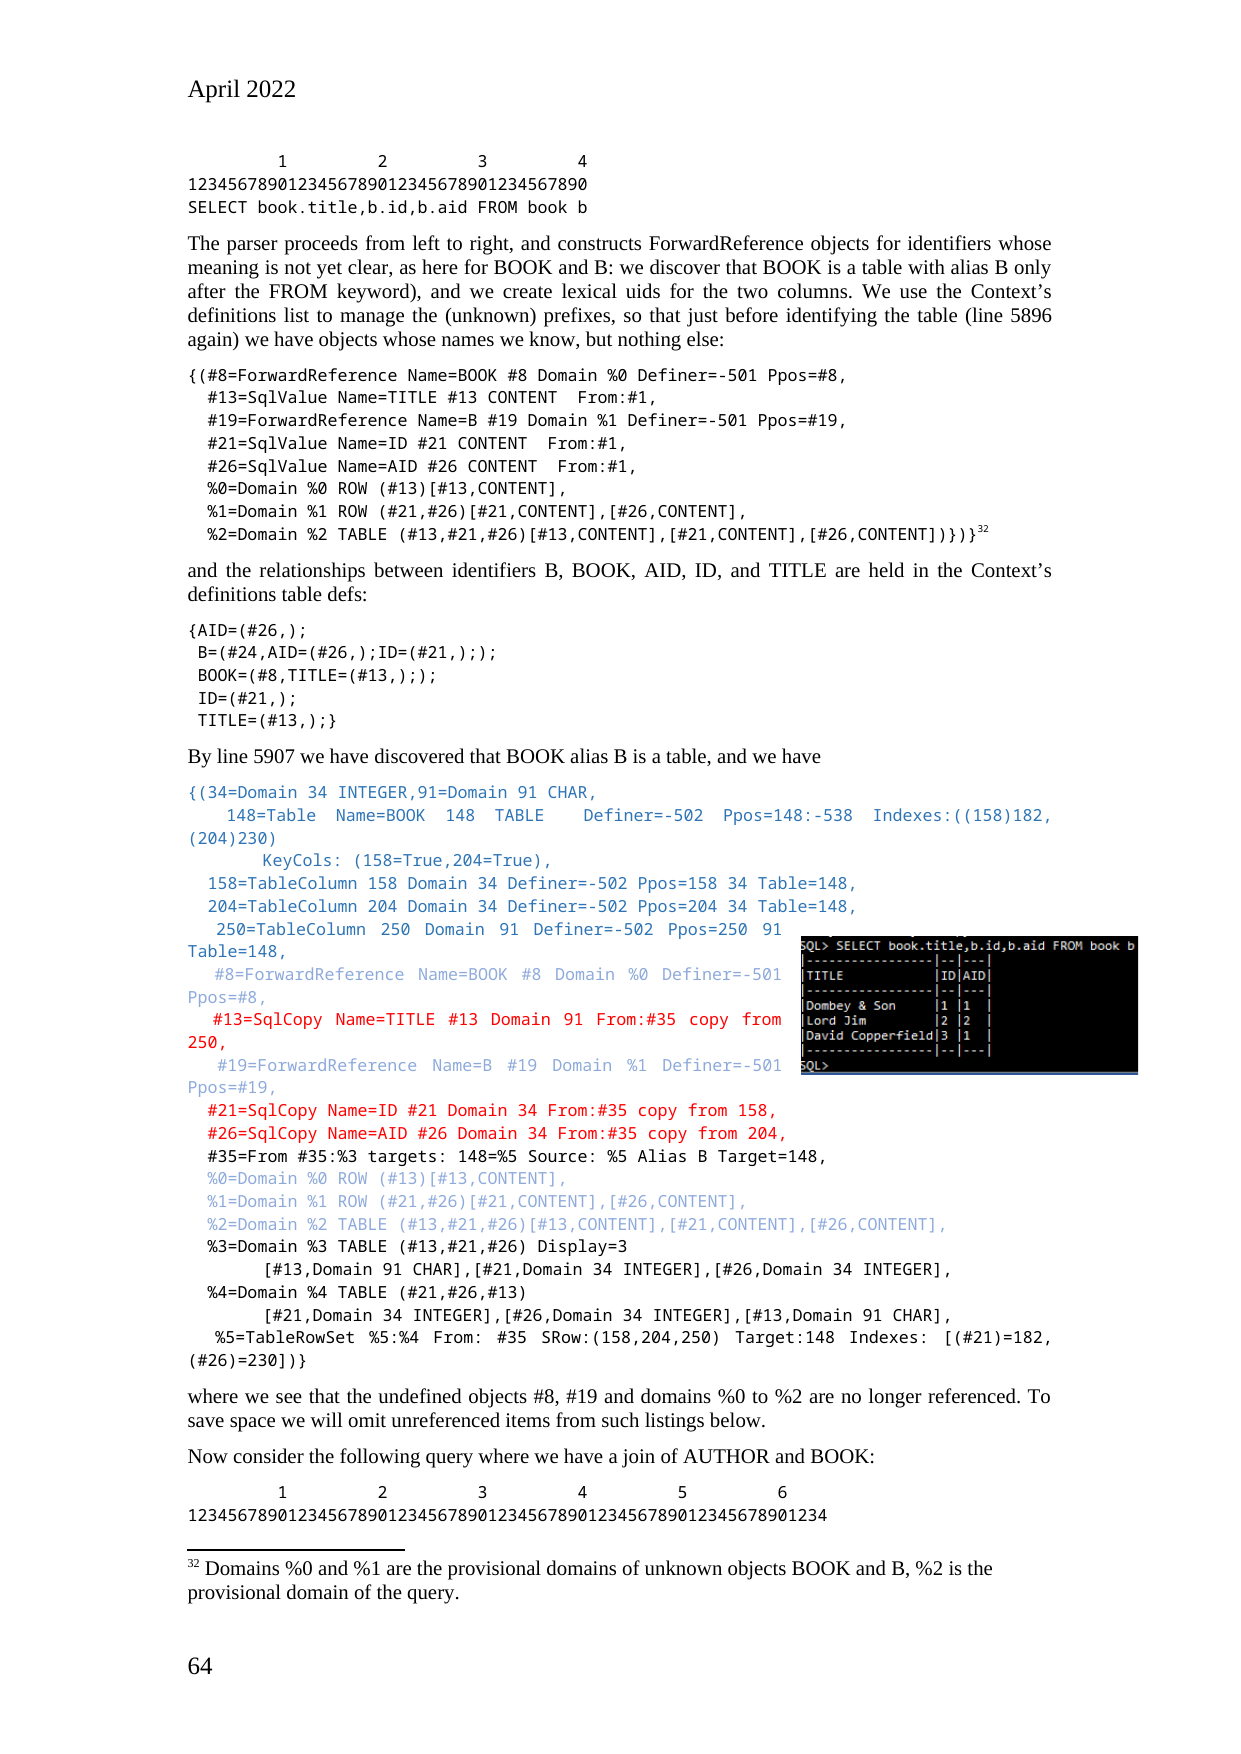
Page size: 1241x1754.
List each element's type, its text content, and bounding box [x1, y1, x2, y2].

picture [801, 936, 1139, 1075]
text %2=Domain %2 TABLE (#13,#21,#26)[#13,CONTENT],[#21,CONTENT],[#26,CONTENT], [187, 1212, 1053, 1235]
text %2=Domain %2 TABLE (#13,#21,#26)[#13,CONTENT],[#21,CONTENT],[#26,CONTENT])})} [187, 522, 1053, 545]
text %0=Domain %0 ROW (#13)[#13,CONTENT], [187, 477, 1053, 500]
text The parser proceeds from left to right, and constructs ForwardReference objects for identifiers whose meaning is not yet clear, as here for BOOK and B: we discover that BOOK is a table with alias B only after the FROM keyword), and we create lexical uids for the two columns. We use the Context’s definitions list to manage the (unknown) prefixes, so that just before identifying the table (line 5896 again) we have objects whose names we know, but nothing else: [187, 231, 1053, 351]
text 1 2 3 4 5 6 [187, 1481, 1053, 1504]
text #19=ForwardReference Name=B #19 Domain %1 Definer=-501 Ppos=#19, [187, 409, 1053, 432]
text [#21,Domain 34 INTEGER],[#26,Domain 34 INTEGER],[#13,Domain 91 CHAR], [187, 1303, 1053, 1326]
text TITLE=(#13,);} [187, 709, 1053, 732]
text 1 2 3 4 [187, 150, 1053, 173]
text By line 5907 we have discovered that BOOK alias B is a table, and we have [187, 744, 1053, 768]
text ID=(#21,); [187, 686, 1053, 709]
text B=(#24,AID=(#26,);ID=(#21,);); [187, 641, 1053, 664]
text KeyCols: (158=True,204=True), [187, 849, 1053, 872]
text where we see that the undefined objects #8, #19 and domains %0 to %2 are no longer referenced. To save space we will omit unreferenced items from such listings below. [187, 1384, 1053, 1432]
text %0=Domain %0 ROW (#13)[#13,CONTENT], [187, 1167, 1053, 1189]
text #8=ForwardReference Name=BOOK #8 Domain %0 Definer=-501 Ppos=#8, [187, 962, 801, 1008]
text %5=TableRowSet %5:%4 From: #35 SRow:(158,204,250) Target:148 Indexes: [(#21)=182,(#26)=230])} [187, 1326, 1053, 1371]
text %1=Domain %1 ROW (#21,#26)[#21,CONTENT],[#26,CONTENT], [187, 1189, 1053, 1212]
text {(34=Domain 34 INTEGER,91=Domain 91 CHAR, [187, 781, 1053, 803]
text 1234567890123456789012345678901234567890 [187, 173, 1053, 195]
text {AID=(#26,); [187, 618, 1053, 641]
text BOOK=(#8,TITLE=(#13,);); [187, 664, 1053, 686]
text [#13,Domain 91 CHAR],[#21,Domain 34 INTEGER],[#26,Domain 34 INTEGER], [187, 1258, 1053, 1280]
text #26=SqlValue Name=AID #26 CONTENT From:#1, [187, 454, 1053, 477]
text %1=Domain %1 ROW (#21,#26)[#21,CONTENT],[#26,CONTENT], [187, 500, 1053, 522]
text Now consider the following query where we have a join of AUTHOR and BOOK: [187, 1444, 1053, 1468]
text 250=TableColumn 250 Domain 91 Definer=-502 Ppos=250 91 Table=148, [187, 917, 1053, 962]
text #26=SqlCopy Name=AID #26 Domain 34 From:#35 copy from 204, [187, 1121, 1053, 1144]
text #21=SqlCopy Name=ID #21 Domain 34 From:#35 copy from 158, [187, 1099, 1053, 1121]
text %3=Domain %3 TABLE (#13,#21,#26) Display=3 [187, 1235, 1053, 1258]
text #35=From #35:%3 targets: 148=%5 Source: %5 Alias B Target=148, [187, 1144, 1053, 1167]
text 148=Table Name=BOOK 148 TABLE Definer=-502 Ppos=148:-538 Indexes:((158)182,(204)230) [187, 803, 1053, 849]
text #13=SqlCopy Name=TITLE #13 Domain 91 From:#35 copy from 250, [187, 1008, 801, 1053]
text %4=Domain %4 TABLE (#21,#26,#13) [187, 1280, 1053, 1303]
text and the relationships between identifiers B, BOOK, AID, ID, and TITLE are held in the Context’s definitions table defs: [187, 558, 1053, 606]
text #21=SqlValue Name=ID #21 CONTENT From:#1, [187, 432, 1053, 454]
text 158=TableColumn 158 Domain 34 Definer=-502 Ppos=158 34 Table=148, [187, 872, 1053, 894]
text #19=ForwardReference Name=B #19 Domain %1 Definer=-501 Ppos=#19, [187, 1053, 1053, 1099]
text {(#8=ForwardReference Name=BOOK #8 Domain %0 Definer=-501 Ppos=#8, [187, 363, 1053, 386]
text 204=TableColumn 204 Domain 34 Definer=-502 Ppos=204 34 Table=148, [187, 894, 1053, 917]
text 1234567890123456789012345678901234567890123456789012345678901234 [187, 1504, 1053, 1526]
text #13=SqlValue Name=TITLE #13 CONTENT From:#1, [187, 386, 1053, 409]
text SELECT book.title,b.id,b.aid FROM book b [187, 195, 1053, 218]
